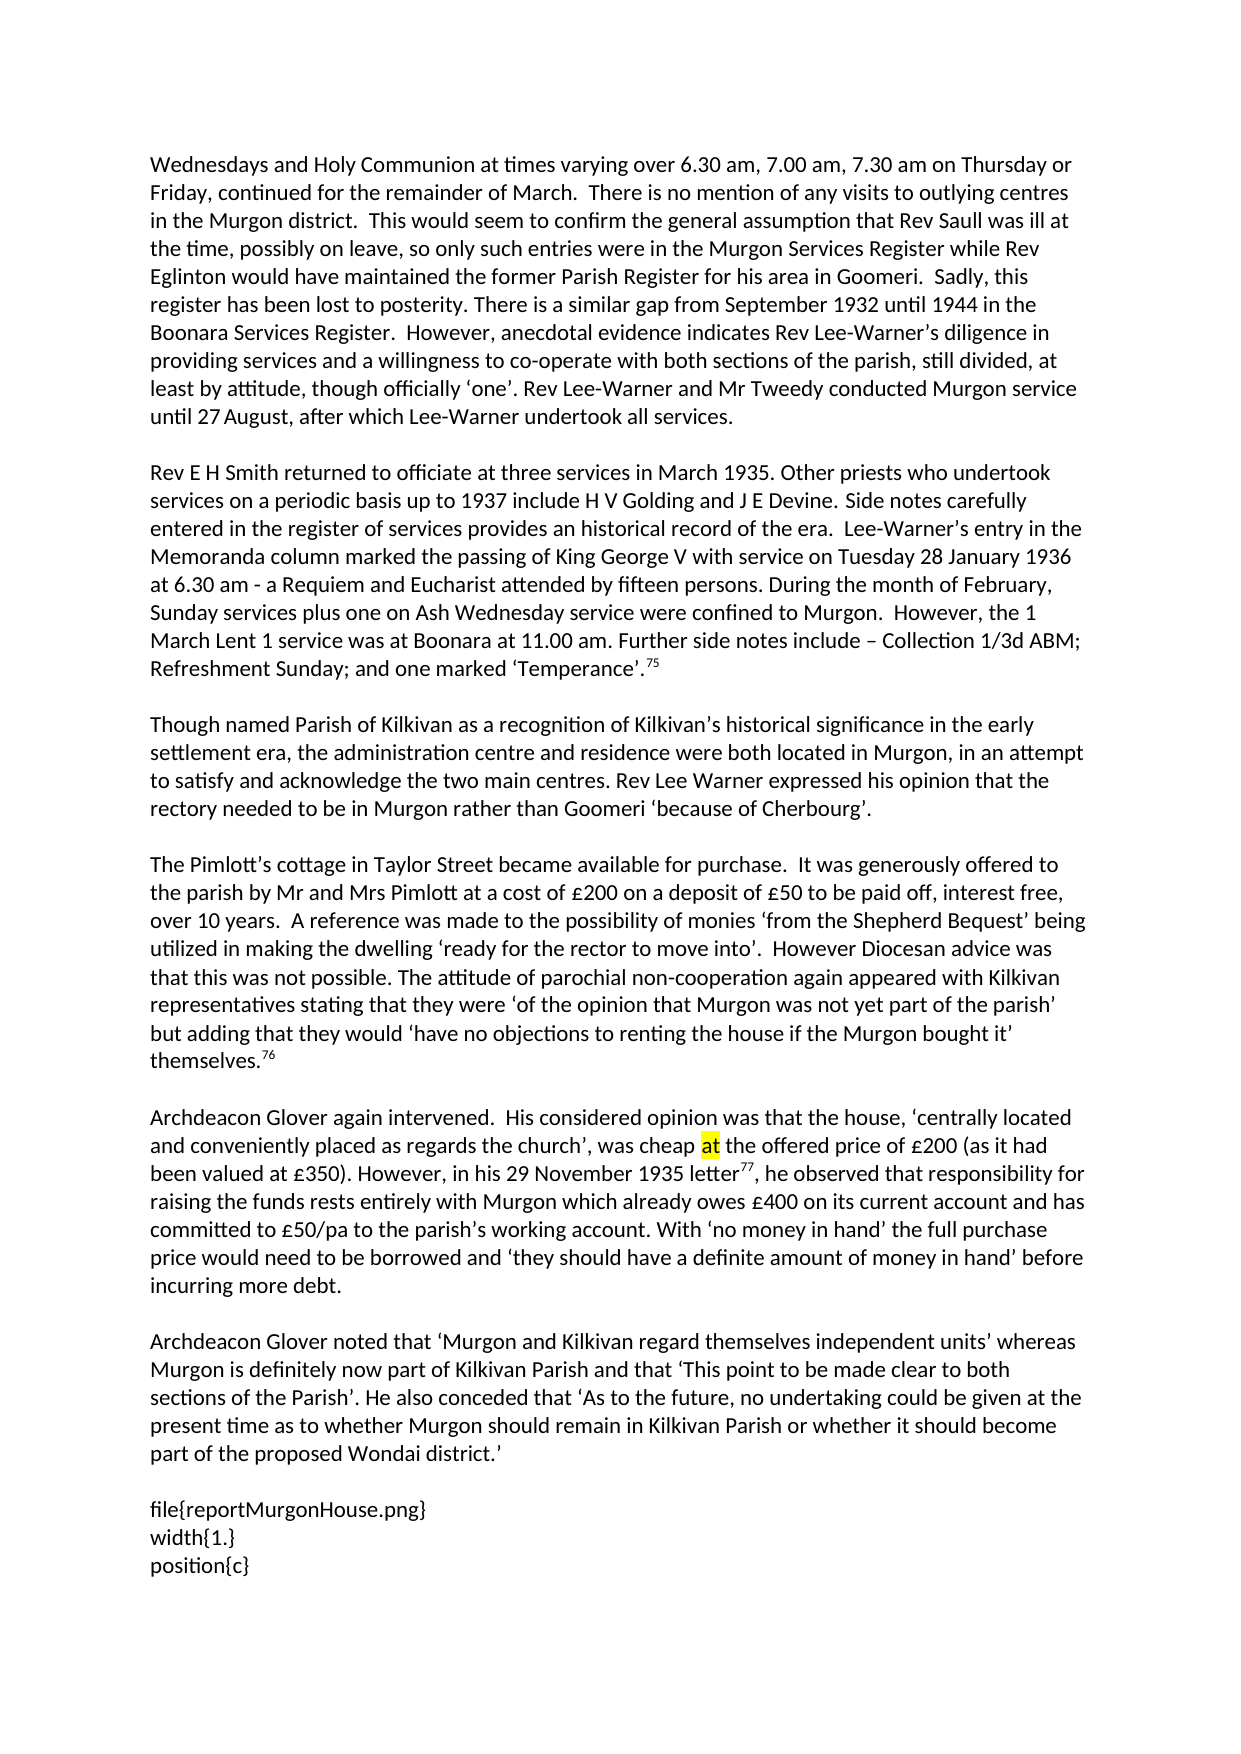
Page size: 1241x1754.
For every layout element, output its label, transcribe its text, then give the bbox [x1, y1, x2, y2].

text file{reportMurgonHouse.png} [150, 1495, 1090, 1523]
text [150, 150, 1090, 430]
text Archdeacon Glover again intervened. His considered opinion was that the house, ‘centrally located and conveniently placed as regards the church’, was cheap at the offered price of £200 (as it had been valued at £350). However, in his 29 November 1935 letter, he observed that responsibility for raising the funds rests entirely with Murgon which already owes £400 on its current account and has committed to £50/pa to the parish’s working account. With ‘no money in hand’ the full purchase price would need to be borrowed and ‘they should have a definite amount of money in hand’ before incurring more debt. [150, 1103, 1090, 1299]
text The Pimlott’s cottage in Taylor Street became available for purchase. It was generously offered to the parish by Mr and Mrs Pimlott at a cost of £200 on a deposit of £50 to be paid off, interest free, over 10 years. A reference was made to the possibility of monies ‘from the Shepherd Bequest’ being utilized in making the dwelling ‘ready for the rector to move into’. However Diocesan advice was that this was not possible. The attitude of parochial non-cooperation again appeared with Kilkivan representatives stating that they were ‘of the opinion that Murgon was not yet part of the parish’ but adding that they would ‘have no objections to renting the house if the Murgon bought it’ themselves. [150, 851, 1090, 1075]
text width{1.} [150, 1523, 1090, 1551]
text Rev E H Smith returned to officiate at three services in March 1935. Other priests who undertook services on a periodic basis up to 1937 include H V Golding and J E Devine. Side notes carefully entered in the register of services provides an historical record of the era. Lee-Warner’s entry in the Memoranda column marked the passing of King George V with service on Tuesday 28 January 1936 at 6.30 am - a Requiem and Eucharist attended by fifteen persons. During the month of February, Sunday services plus one on Ash Wednesday service were confined to Murgon. However, the 1 March Lent 1 service was at Boonara at 11.00 am. Further side notes include – Collection 1/3d ABM; Refreshment Sunday; and one marked ‘Temperance’. [150, 458, 1090, 682]
text position{c} [150, 1551, 1090, 1579]
text Archdeacon Glover noted that ‘Murgon and Kilkivan regard themselves independent units’ whereas Murgon is definitely now part of Kilkivan Parish and that ‘This point to be made clear to both sections of the Parish’. He also conceded that ‘As to the future, no undertaking could be given at the present time as to whether Murgon should remain in Kilkivan Parish or whether it should become part of the proposed Wondai district.’ [150, 1327, 1090, 1467]
text Though named Parish of Kilkivan as a recognition of Kilkivan’s historical significance in the early settlement era, the administration centre and residence were both located in Murgon, in an attempt to satisfy and acknowledge the two main centres. Rev Lee Warner expressed his opinion that the rectory needed to be in Murgon rather than Goomeri ‘because of Cherbourg’. [150, 710, 1090, 822]
